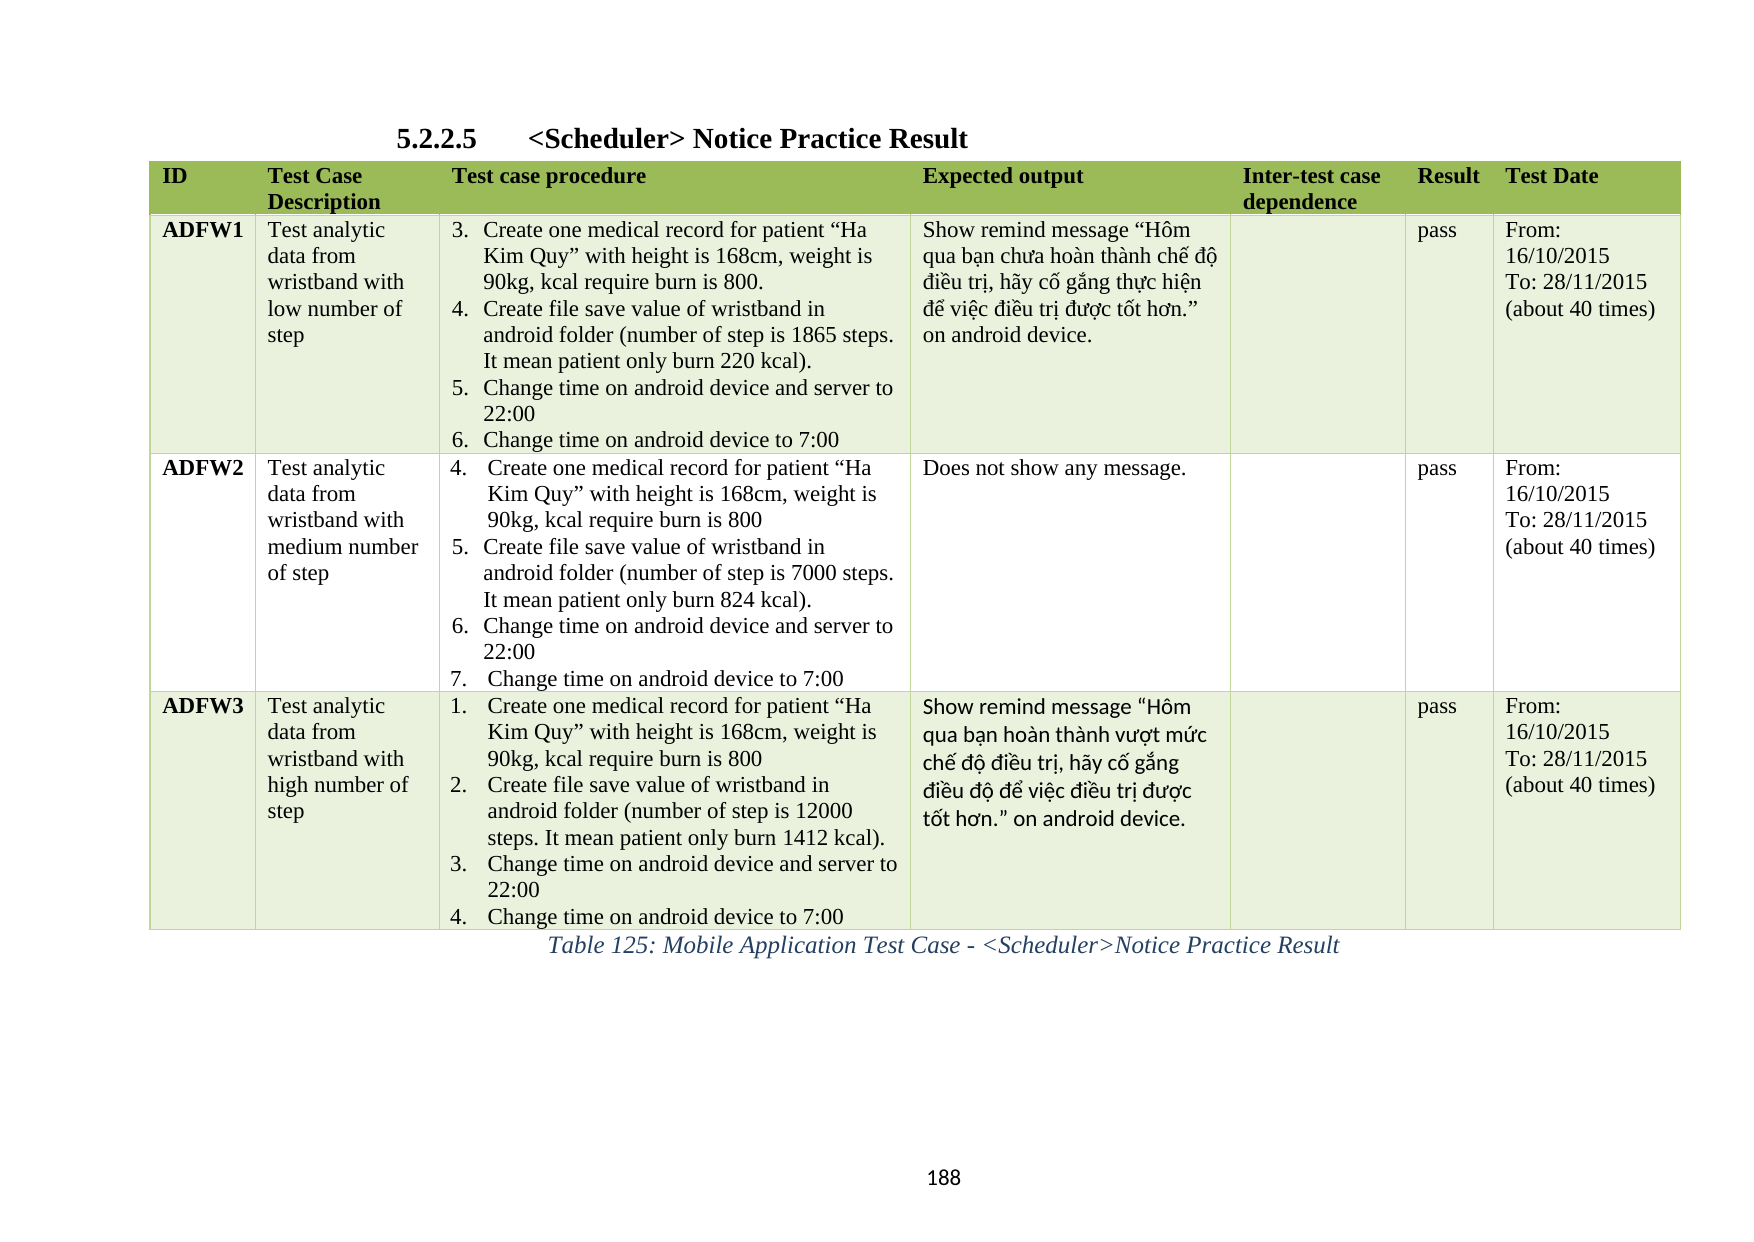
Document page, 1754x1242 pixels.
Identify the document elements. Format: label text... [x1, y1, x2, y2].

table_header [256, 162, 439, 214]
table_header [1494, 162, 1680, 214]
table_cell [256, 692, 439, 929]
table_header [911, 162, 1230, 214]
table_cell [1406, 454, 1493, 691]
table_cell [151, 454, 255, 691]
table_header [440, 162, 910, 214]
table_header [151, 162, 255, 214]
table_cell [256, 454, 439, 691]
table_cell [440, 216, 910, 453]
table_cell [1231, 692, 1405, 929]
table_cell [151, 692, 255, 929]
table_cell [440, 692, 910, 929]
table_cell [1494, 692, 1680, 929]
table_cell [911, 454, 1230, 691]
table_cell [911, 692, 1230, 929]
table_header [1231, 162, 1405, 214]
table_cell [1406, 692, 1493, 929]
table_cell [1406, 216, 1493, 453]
subtitle <Scheduler> Notice Practice Result [396, 121, 1725, 154]
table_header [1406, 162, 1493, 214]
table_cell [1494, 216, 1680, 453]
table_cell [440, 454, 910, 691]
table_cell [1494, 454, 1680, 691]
text Table 125: Mobile Application Test Case - <Scheduler>Notice Practice Result [162, 930, 1725, 959]
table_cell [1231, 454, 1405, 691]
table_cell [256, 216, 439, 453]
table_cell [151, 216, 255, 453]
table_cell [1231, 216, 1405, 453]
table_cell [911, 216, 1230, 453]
